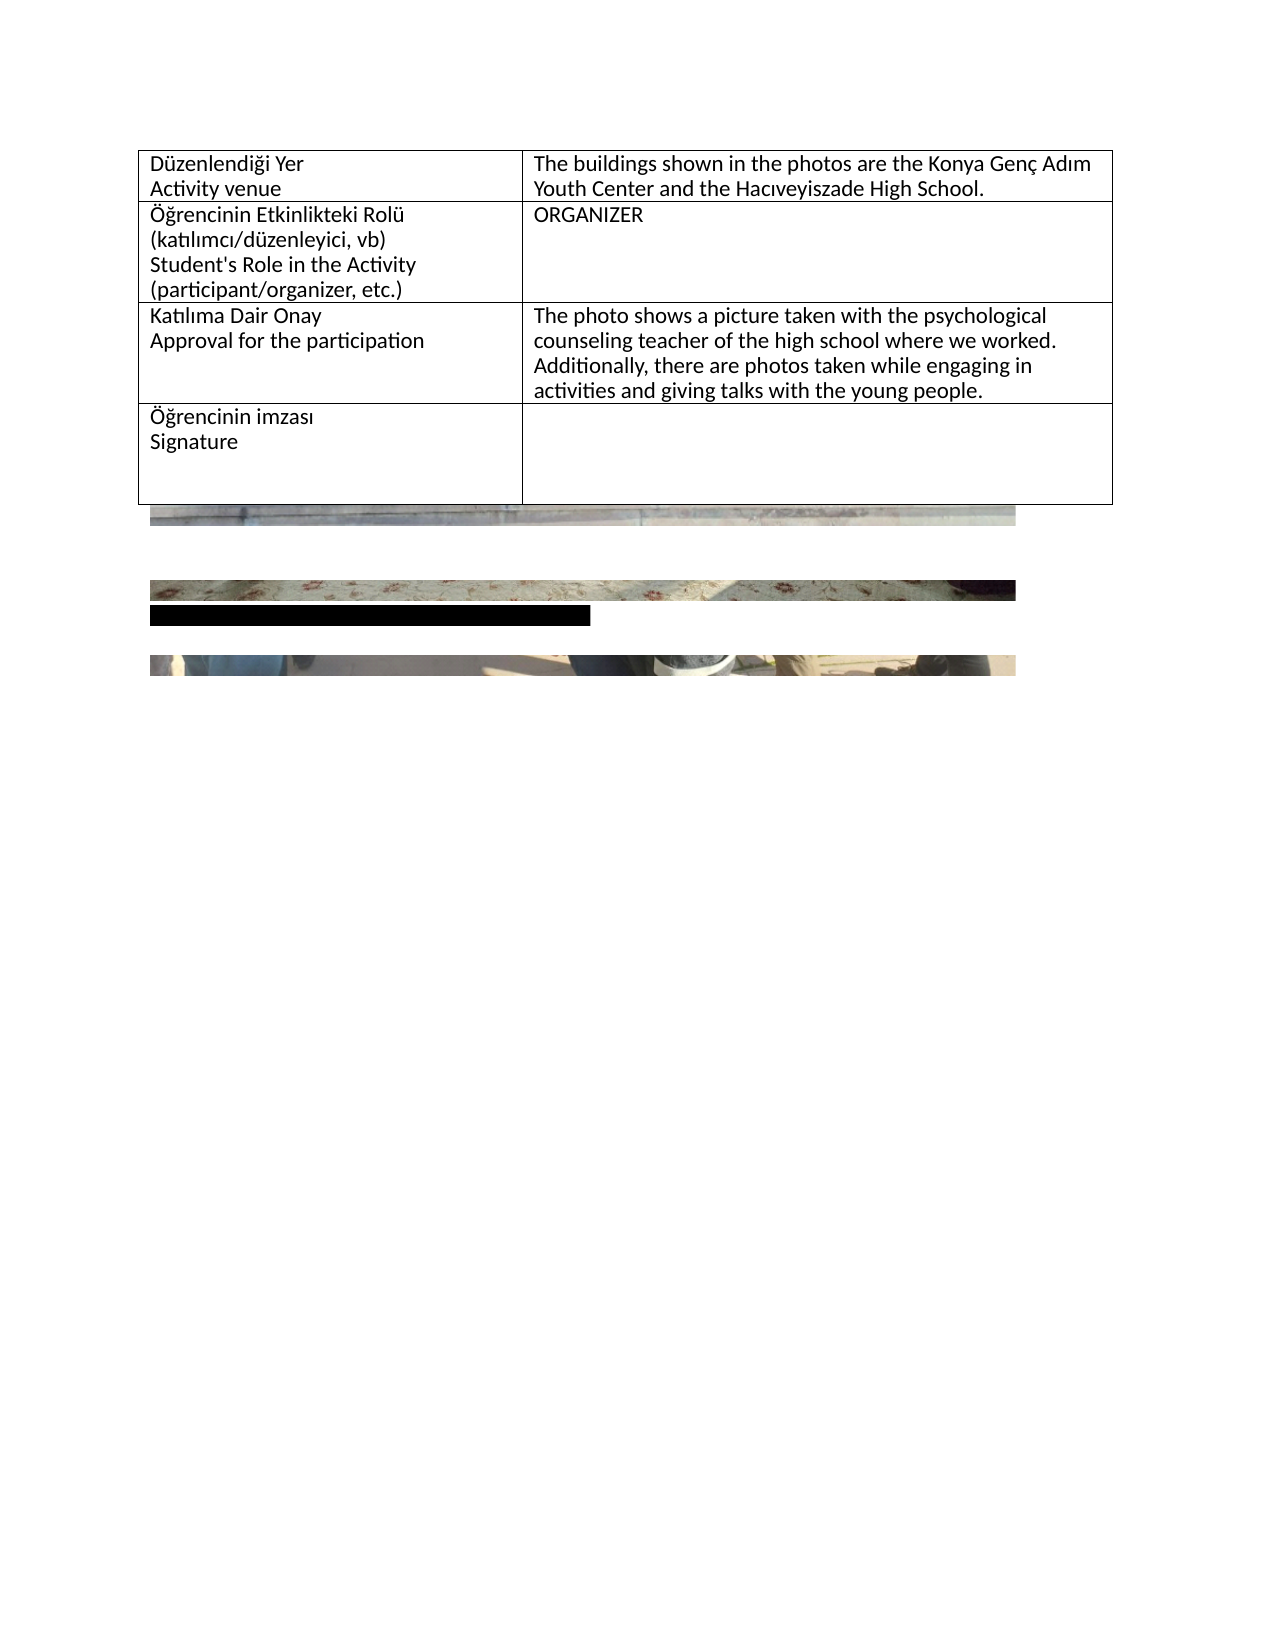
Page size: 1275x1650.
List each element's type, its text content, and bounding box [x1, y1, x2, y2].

table_cell Düzenlendiği Yer Activity venue [139, 151, 522, 201]
table_cell The photo shows a picture taken with the psychological counseling teacher of the high school where we worked. Additionally, there are photos taken while engaging in activities and giving talks with the young people. [523, 303, 1112, 403]
table_cell Öğrencinin Etkinlikteki Rolü (katılımcı/düzenleyici, vb) Student's Role in the Activity (participant/organizer, etc.) [139, 202, 522, 302]
table_cell The buildings shown in the photos are the Konya Genç Adım Youth Center and the Hacıveyiszade High School. [523, 151, 1112, 201]
table_cell Katılıma Dair Onay Approval for the participation [139, 303, 522, 403]
table_cell ORGANIZER [523, 202, 1112, 302]
table_cell Öğrencinin imzası Signature [139, 404, 522, 504]
table_cell [523, 404, 1112, 504]
